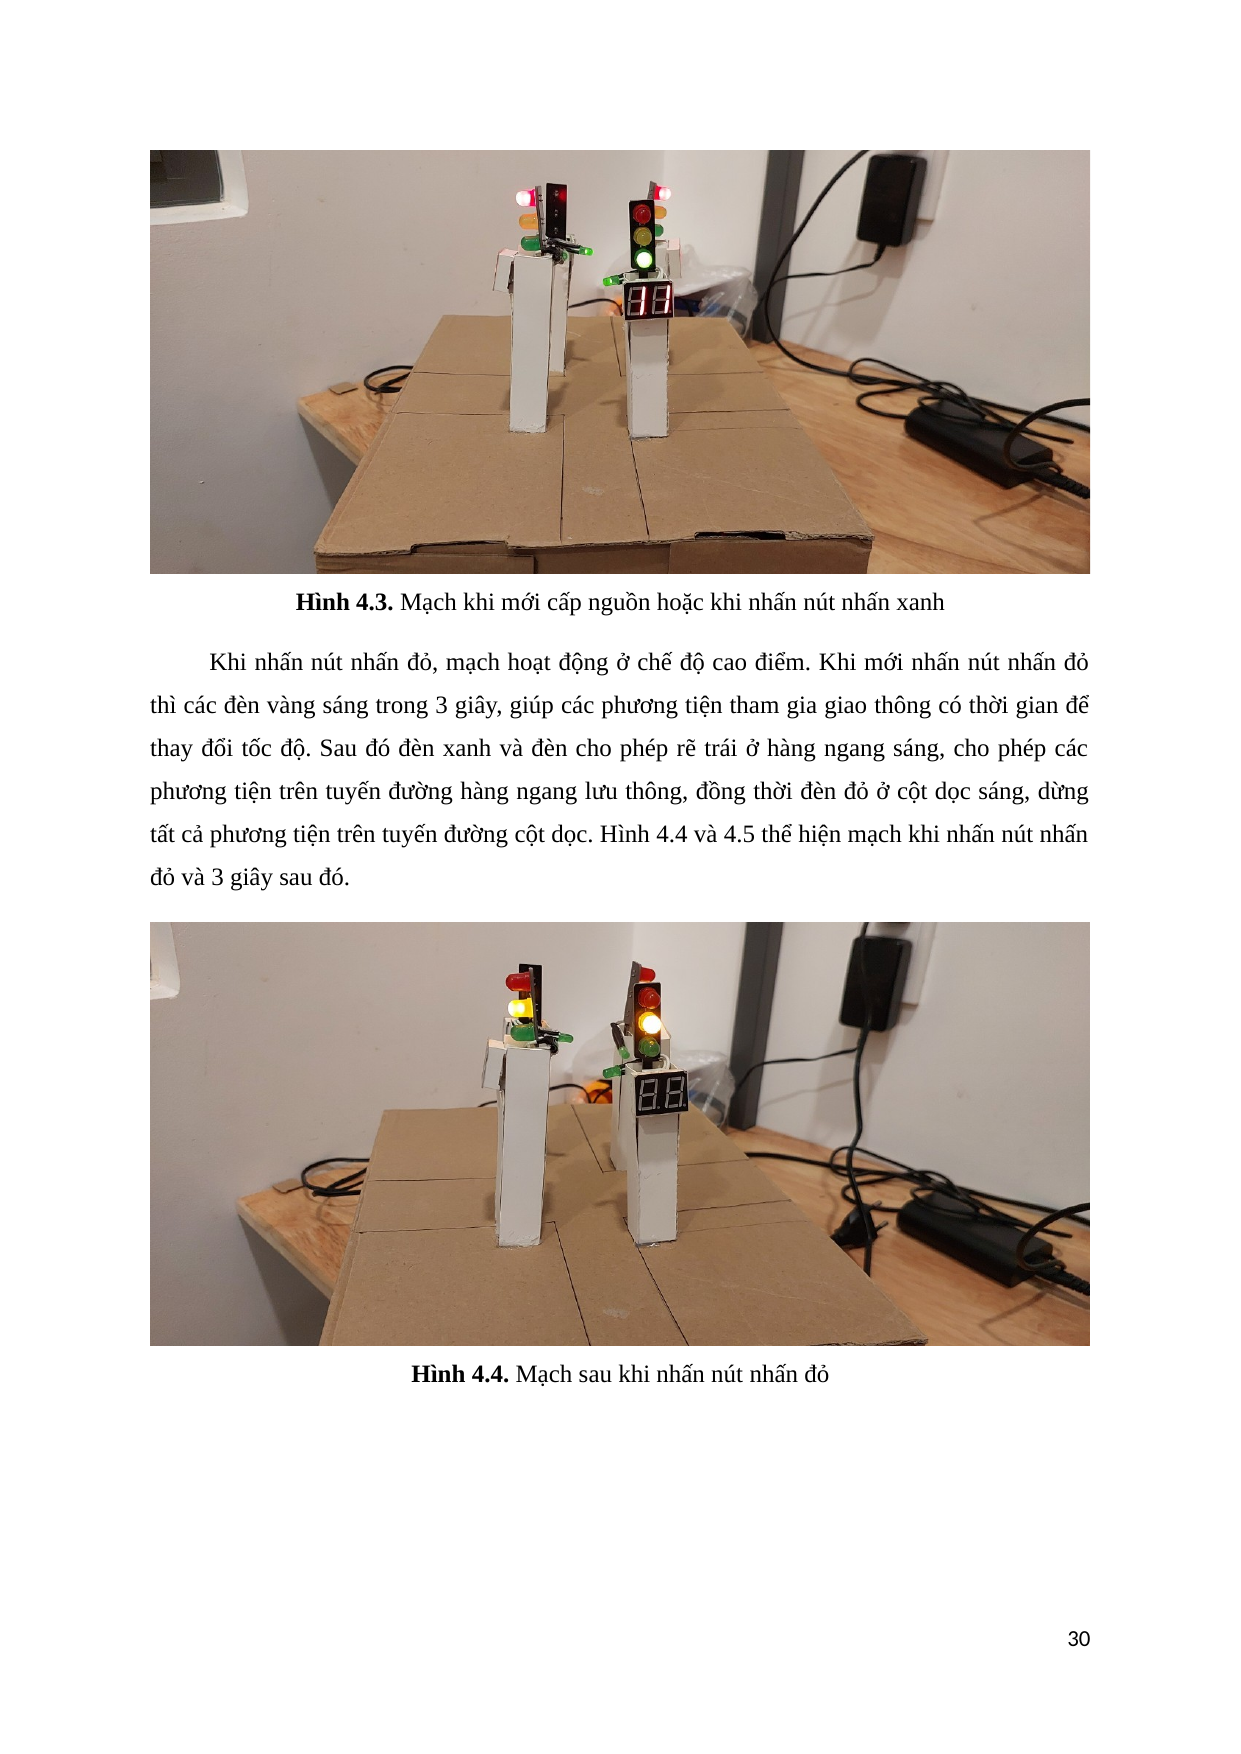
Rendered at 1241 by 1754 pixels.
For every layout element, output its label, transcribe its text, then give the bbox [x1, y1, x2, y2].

picture [150, 922, 1090, 1346]
text Hình 4.4. Mạch sau khi nhấn nút nhấn đỏ [150, 1359, 1090, 1388]
picture [150, 150, 1091, 574]
text Hình 4.3. Mạch khi mới cấp nguồn hoặc khi nhấn nút nhấn xanh [150, 587, 1090, 616]
text Khi nhấn nút nhấn đỏ, mạch hoạt động ở chế độ cao điểm. Khi mới nhấn nút nhấn đỏ thì các đèn vàng sáng trong 3 giây, giúp các phương tiện tham gia giao thông có thời gian để thay đổi tốc độ. Sau đó đèn xanh và đèn cho phép rẽ trái ở hàng ngang sáng, cho phép các phương tiện trên tuyến đường hàng ngang lưu thông, đồng thời đèn đỏ ở cột dọc sáng, dừng tất cả phương tiện trên tuyến đường cột dọc. Hình 4.4 và 4.5 thể hiện mạch khi nhấn nút nhấn đỏ và 3 giây sau đó. [150, 647, 1090, 891]
